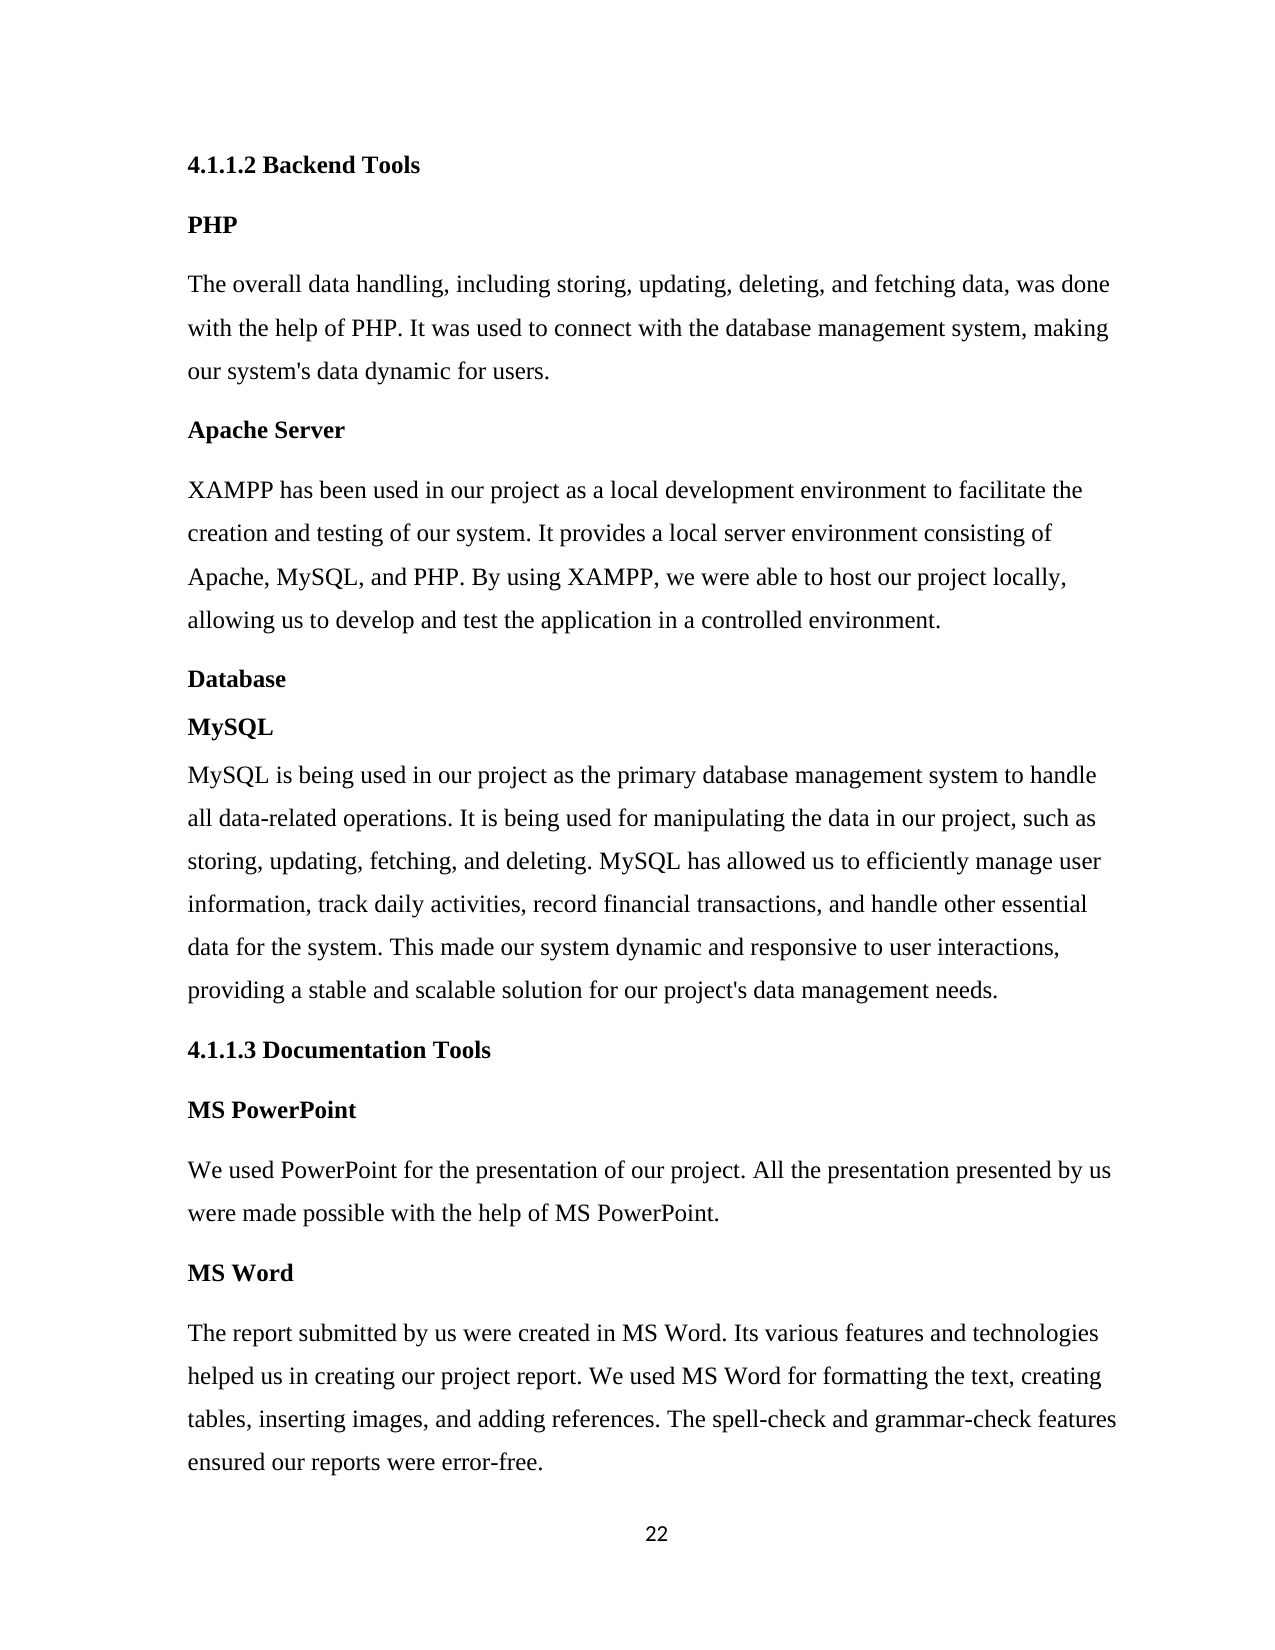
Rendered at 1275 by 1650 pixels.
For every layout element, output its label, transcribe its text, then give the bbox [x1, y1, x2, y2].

text 4.1.1.2 Backend Tools [187, 150, 1125, 179]
text 4.1.1.3 Documentation Tools [187, 1035, 1125, 1064]
text MySQL is being used in our project as the primary database management system to handle all data-related operations. It is being used for manipulating the data in our project, such as storing, updating, fetching, and deleting. MySQL has allowed us to efficiently manage user information, track daily activities, record financial transactions, and handle other essential data for the system. This made our system dynamic and responsive to user interactions, providing a stable and scalable solution for our project's data management needs. [187, 760, 1125, 1004]
text XAMPP has been used in our project as a local development environment to facilitate the creation and testing of our system. It provides a local server environment consisting of Apache, MySQL, and PHP. By using XAMPP, we were able to host our project locally, allowing us to develop and test the application in a controlled environment. [187, 475, 1125, 633]
text Database [187, 664, 1125, 693]
text MS PowerPoint [187, 1095, 1125, 1124]
text The overall data handling, including storing, updating, deleting, and fetching data, was done with the help of PHP. It was used to connect with the database management system, making our system's data dynamic for users. [187, 269, 1125, 384]
text MS Word [187, 1258, 1125, 1287]
text We used PowerPoint for the presentation of our project. All the presentation presented by us were made possible with the help of MS PowerPoint. [187, 1155, 1125, 1227]
text The report submitted by us were created in MS Word. Its various features and technologies helped us in creating our project report. We used MS Word for formatting the text, creating tables, inserting images, and adding references. The spell-check and grammar-check features ensured our reports were error-free. [187, 1318, 1125, 1476]
text PHP [187, 210, 1125, 238]
text Apache Server [187, 416, 1125, 444]
text MySQL [187, 712, 1125, 741]
